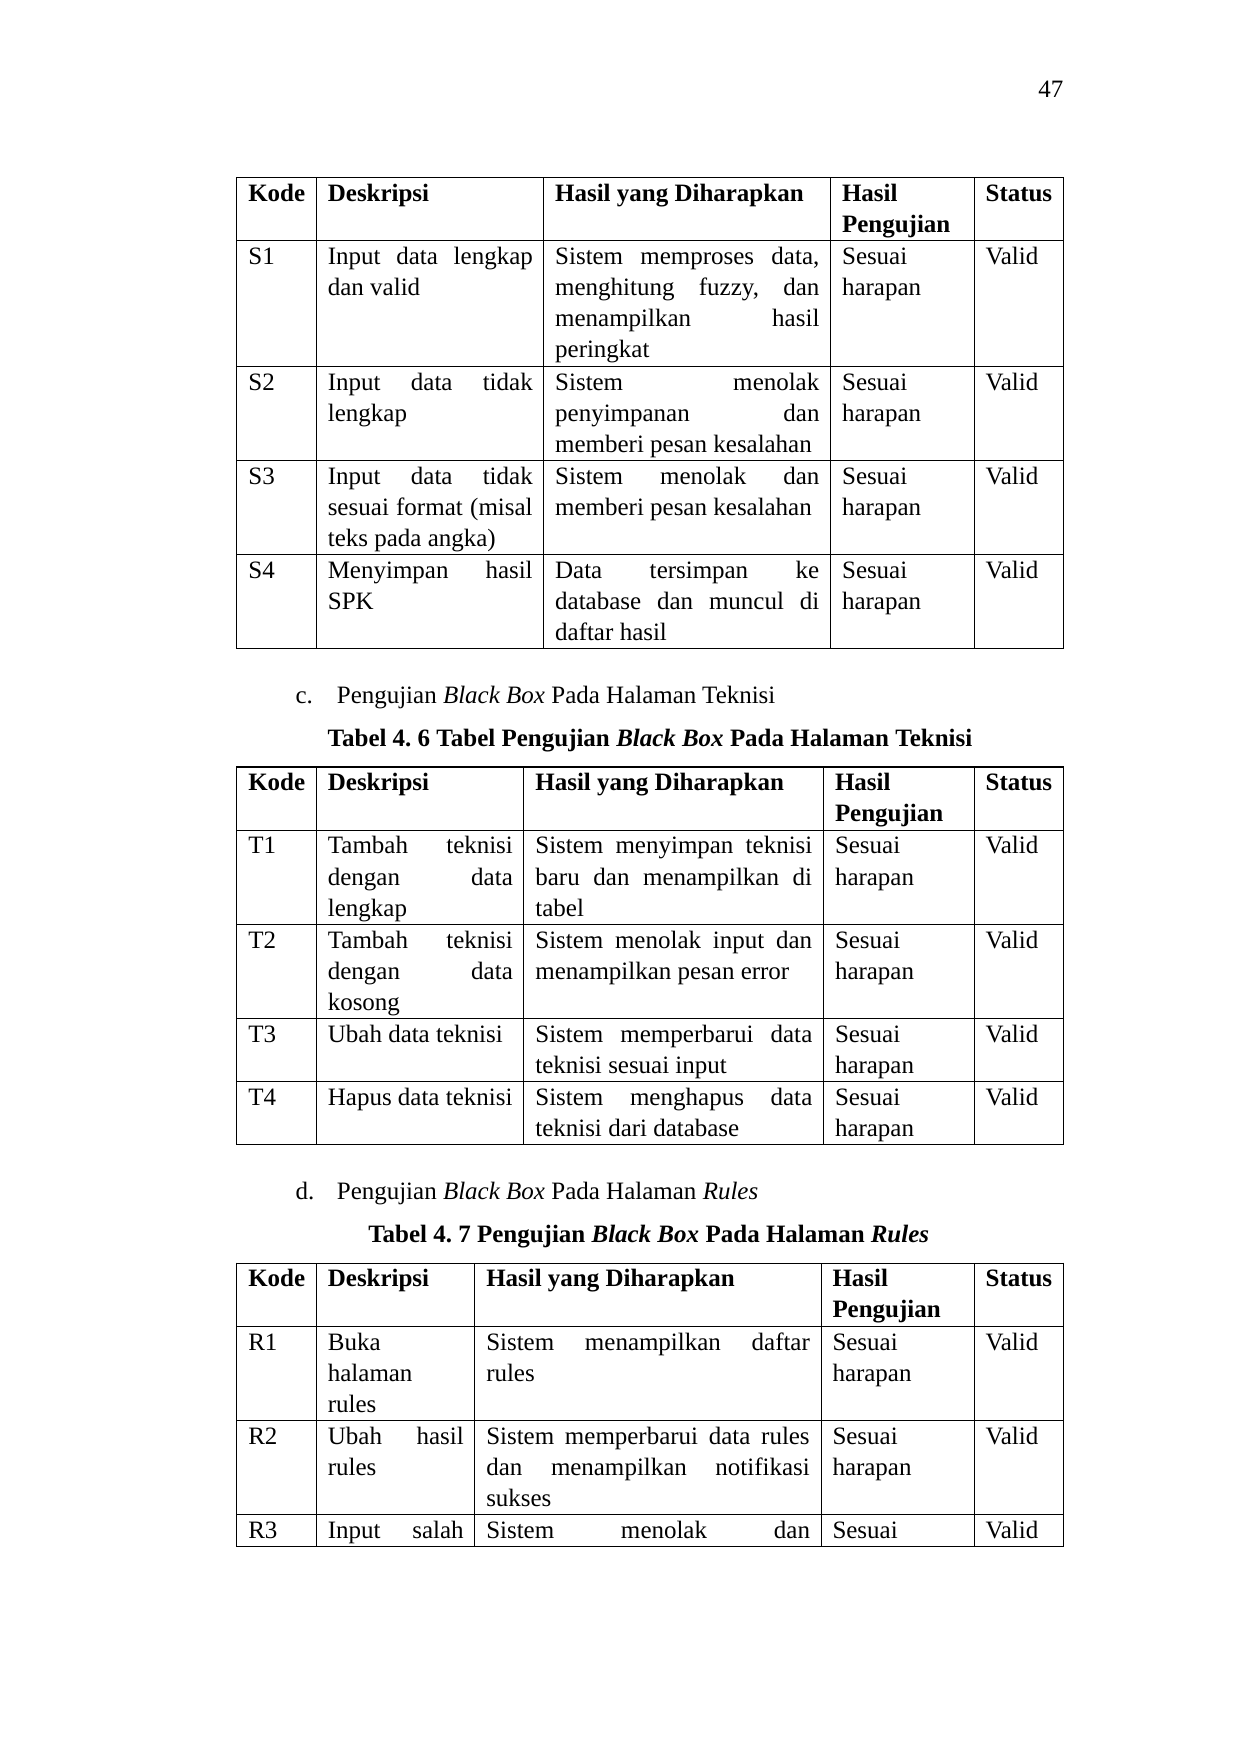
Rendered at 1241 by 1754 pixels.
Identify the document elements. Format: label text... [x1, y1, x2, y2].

table_cell Input data lengkap dan valid [317, 241, 543, 366]
table_header Deskripsi [317, 178, 543, 240]
table_cell R1 [237, 1327, 316, 1420]
table_cell Input data tidak lengkap [317, 367, 543, 460]
table_cell Valid [975, 1327, 1063, 1420]
table_cell S1 [237, 241, 316, 366]
table_cell Sesuai harapan [831, 367, 974, 460]
table_header Status [975, 178, 1063, 240]
table_cell Valid [975, 241, 1063, 366]
table_cell Tambah teknisi dengan data lengkap [317, 831, 523, 924]
table_cell S4 [237, 555, 316, 648]
table_cell T3 [237, 1019, 316, 1081]
text Tabel 4. 7 Pengujian Black Box Pada Halaman Rules [236, 1219, 1063, 1248]
table_cell Ubah hasil rules [317, 1421, 474, 1514]
table_cell Valid [975, 555, 1063, 648]
table_cell Valid [975, 461, 1063, 554]
table_cell Ubah data teknisi [317, 1019, 523, 1081]
table_cell Sesuai harapan [831, 555, 974, 648]
table_cell Sistem menampilkan daftar rules [475, 1327, 821, 1420]
table_cell Sesuai harapan [822, 1327, 974, 1420]
table_cell Valid [975, 925, 1063, 1018]
table_cell Sistem menolak penyimpanan dan memberi pesan kesalahan [544, 367, 830, 460]
table_cell Buka halaman rules [317, 1327, 474, 1420]
table_cell Menyimpan hasil SPK [317, 555, 543, 648]
table_header Hasil Pengujian [831, 178, 974, 240]
table_cell Sistem menolak dan memberi pesan kesalahan [544, 461, 830, 554]
table_cell S2 [237, 367, 316, 460]
table_cell Input data tidak sesuai format (misal teks pada angka) [317, 461, 543, 554]
table_header Kode [237, 1264, 316, 1326]
table_cell Sesuai harapan [824, 1082, 974, 1144]
table_header Deskripsi [317, 1264, 474, 1326]
list Pengujian Black Box Pada Halaman Teknisi [295, 680, 1063, 709]
table_cell Data tersimpan ke database dan muncul di daftar hasil [544, 555, 830, 648]
list Pengujian Black Box Pada Halaman Rules [295, 1176, 1063, 1205]
text Tabel 4. 6 Tabel Pengujian Black Box Pada Halaman Teknisi [236, 723, 1063, 752]
table_cell R3 [237, 1515, 316, 1546]
table_cell Sistem memproses data, menghitung fuzzy, dan menampilkan hasil peringkat [544, 241, 830, 366]
table_cell Sesuai harapan [831, 461, 974, 554]
table_cell Sistem menolak input dan menampilkan pesan error [524, 925, 823, 1018]
table_cell Valid [975, 831, 1063, 924]
table_cell S3 [237, 461, 316, 554]
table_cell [475, 1515, 821, 1546]
table_header Hasil Pengujian [824, 768, 974, 829]
table_cell Sistem memperbarui data rules dan menampilkan notifikasi sukses [475, 1421, 821, 1514]
table_cell Valid [975, 1019, 1063, 1081]
table_cell Hapus data teknisi [317, 1082, 523, 1144]
table_cell Sesuai harapan [824, 925, 974, 1018]
table_header Status [975, 1264, 1063, 1326]
table_cell Sistem menghapus data teknisi dari database [524, 1082, 823, 1144]
table_cell Tambah teknisi dengan data kosong [317, 925, 523, 1018]
table_header Hasil yang Diharapkan [544, 178, 830, 240]
table_cell Sesuai harapan [822, 1515, 974, 1546]
table_cell Sistem memperbarui data teknisi sesuai input [524, 1019, 823, 1081]
table_header Kode [237, 768, 316, 829]
table_cell T1 [237, 831, 316, 924]
table_header Deskripsi [317, 768, 523, 829]
table_cell Valid [975, 1515, 1063, 1546]
table_header Hasil yang Diharapkan [524, 768, 823, 829]
table_cell R2 [237, 1421, 316, 1514]
table_cell T2 [237, 925, 316, 1018]
table_cell Sesuai harapan [824, 1019, 974, 1081]
table_header Kode [237, 178, 316, 240]
table_cell Input salah format [317, 1515, 474, 1546]
table_cell Valid [975, 1082, 1063, 1144]
table_cell Sesuai harapan [824, 831, 974, 924]
table_cell T4 [237, 1082, 316, 1144]
table_cell Sistem menyimpan teknisi baru dan menampilkan di tabel [524, 831, 823, 924]
table_cell Sesuai harapan [831, 241, 974, 366]
table_cell Sesuai harapan [822, 1421, 974, 1514]
table_cell Valid [975, 367, 1063, 460]
table_header Hasil yang Diharapkan [475, 1264, 821, 1326]
table_header Hasil Pengujian [822, 1264, 974, 1326]
table_cell Valid [975, 1421, 1063, 1514]
table_header Status [975, 768, 1063, 829]
